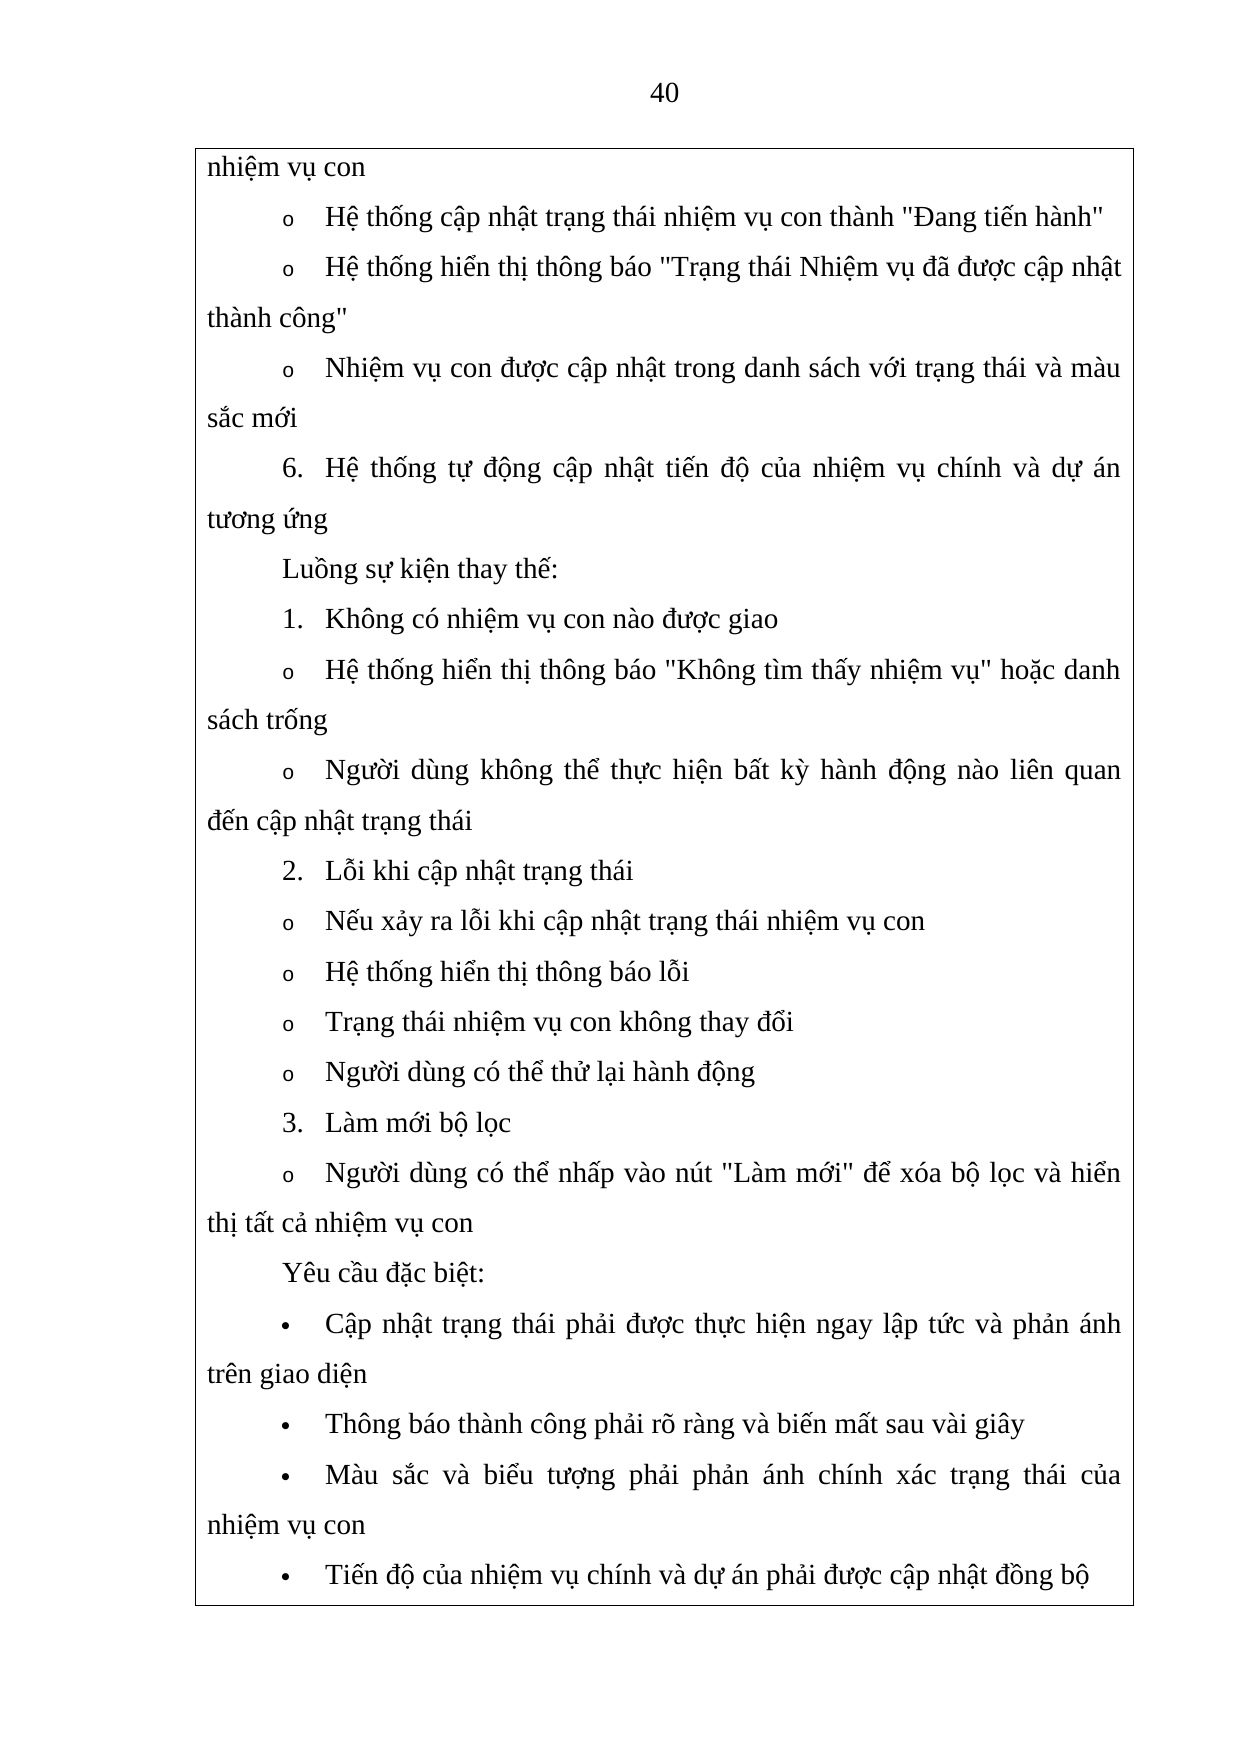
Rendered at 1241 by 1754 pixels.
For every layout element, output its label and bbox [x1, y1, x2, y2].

table_header [196, 149, 1133, 1605]
